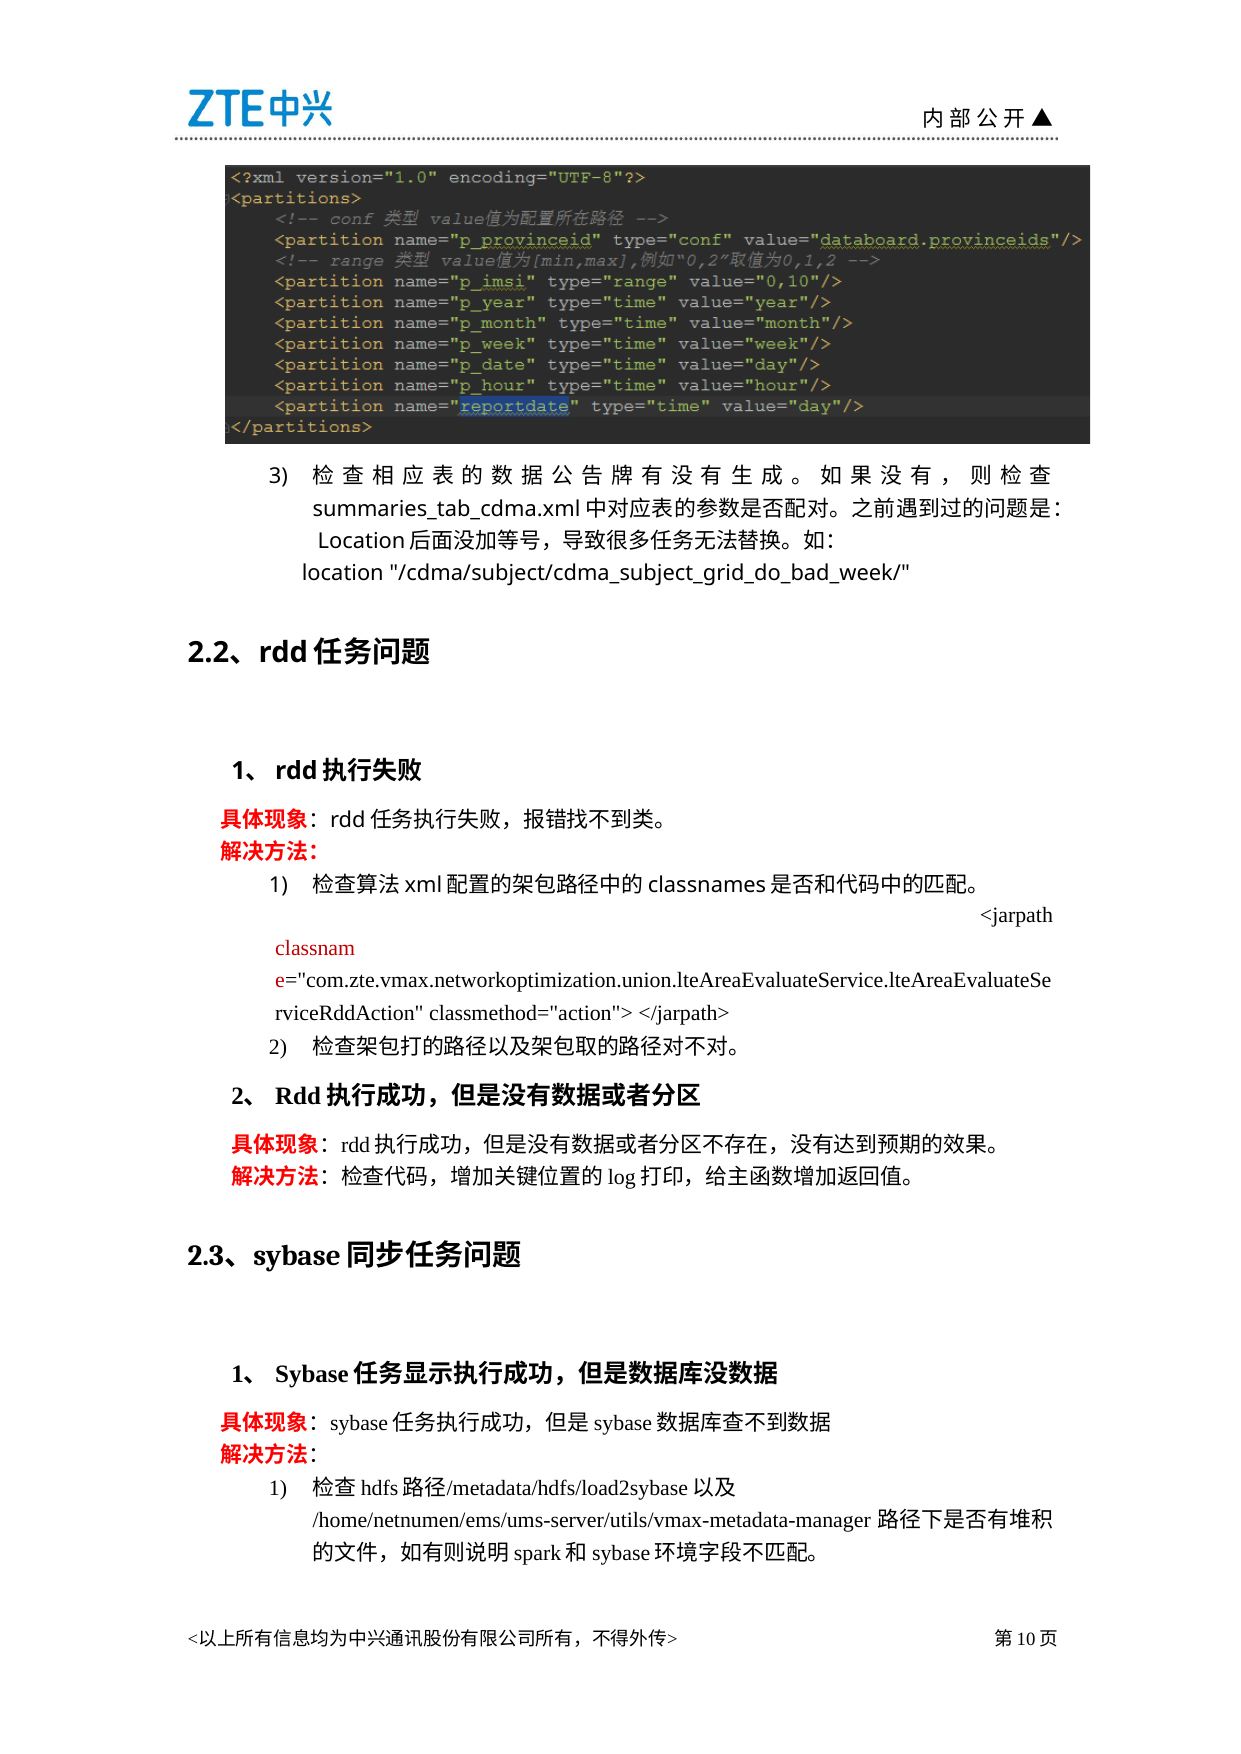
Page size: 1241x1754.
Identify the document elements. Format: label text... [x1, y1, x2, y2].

list location "/cdma/subject/cdma_subject_grid_do_bad_week/" [225, 556, 1053, 588]
subtitle 2.3、sybase同步任务问题 [187, 1220, 1053, 1285]
text 解决方法： [187, 1437, 1053, 1469]
list 检查hdfs路径/metadata/hdfs/load2sybase以及 [269, 1469, 1053, 1502]
text 具体现象：rdd执行成功，但是没有数据或者分区不存在，没有达到预期的效果。 [187, 1126, 1053, 1159]
text 解决方法： [187, 834, 1053, 866]
text <jarpath classname="com.zte.vmax.networkoptimization.union.lteAreaEvaluateService.lteAreaEvaluateServiceRddAction" classmethod="action"> </jarpath> [275, 899, 1053, 1029]
picture [187, 88, 333, 127]
list Sybase任务显示执行成功，但是数据库没数据 [231, 1339, 1053, 1404]
text 解决方法：检查代码，增加关键位置的log打印，给主函数增加返回值。 [187, 1159, 1053, 1191]
list Rdd执行成功，但是没有数据或者分区 [231, 1061, 1053, 1126]
picture [174, 134, 1059, 143]
list 检查相应表的数据公告牌有没有生成。如果没有，则检查summaries_tab_cdma.xml中对应表的参数是否配对。之前遇到过的问题是： Location后面没加等号，导致很多任务无法替换。如： [269, 458, 1053, 556]
picture [225, 165, 1091, 444]
list rdd执行失败 [231, 736, 1053, 801]
text 具体现象：sybase任务执行成功，但是sybase数据库查不到数据 [187, 1404, 1053, 1437]
text 具体现象：rdd任务执行失败，报错找不到类。 [187, 801, 1053, 834]
list /home/netnumen/ems/ums-server/utils/vmax-metadata-manager 路径下是否有堆积的文件，如有则说明spark和sybase环境字段不匹配。 [312, 1502, 1053, 1567]
list 检查架包打的路径以及架包取的路径对不对。 [269, 1029, 1053, 1061]
subtitle 2.2、rdd任务问题 [187, 617, 1053, 682]
list 检查算法xml配置的架包路径中的classnames是否和代码中的匹配。 [269, 866, 1053, 899]
